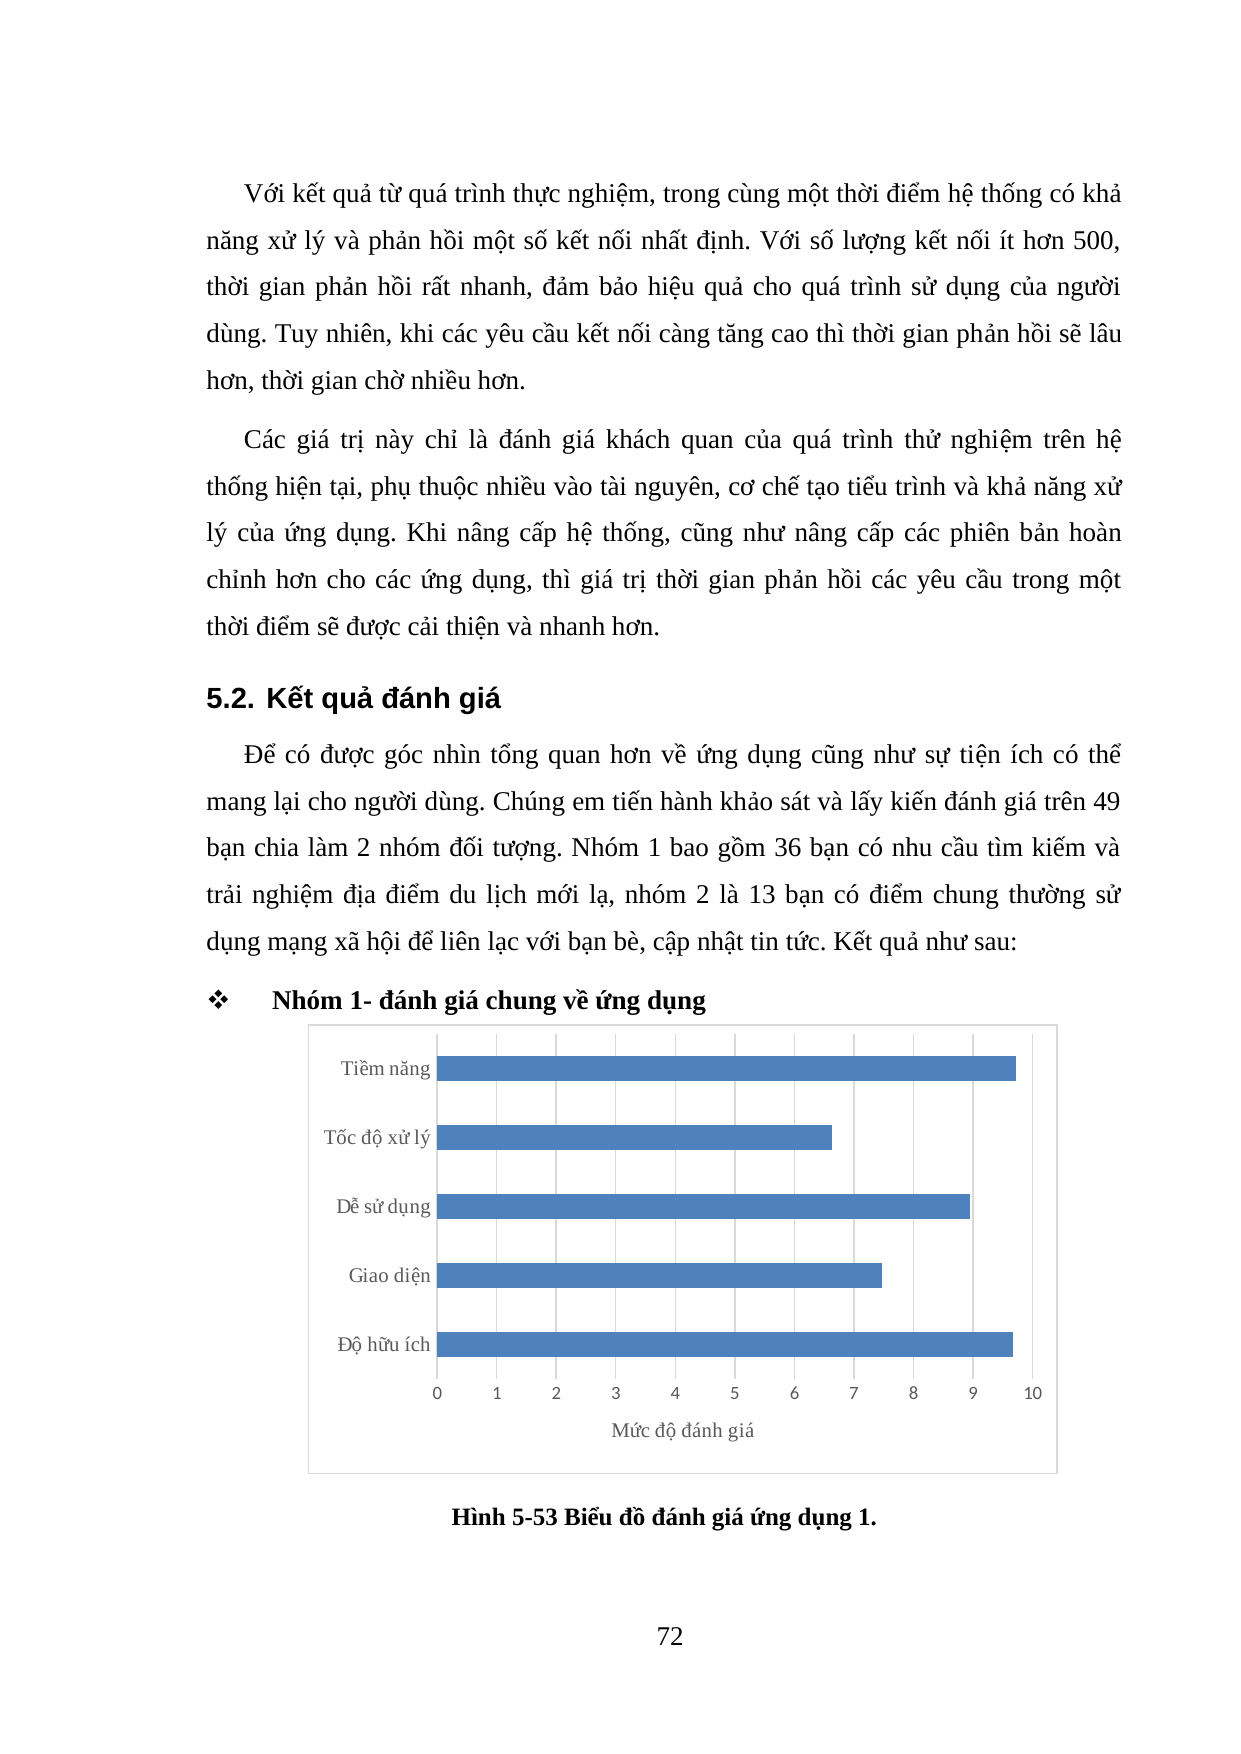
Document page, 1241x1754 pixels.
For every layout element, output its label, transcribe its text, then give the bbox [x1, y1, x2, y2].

text Với kết quả từ quá trình thực nghiệm, trong cùng một thời điểm hệ thống có khả năng xử lý và phản hồi một số kết nối nhất định. Với số lượng kết nối ít hơn 500, thời gian phản hồi rất nhanh, đảm bảo hiệu quả cho quá trình sử dụng của người dùng. Tuy nhiên, khi các yêu cầu kết nối càng tăng cao thì thời gian phản hồi sẽ lâu hơn, thời gian chờ nhiều hơn. [206, 177, 1122, 395]
text Các giá trị này chỉ là đánh giá khách quan của quá trình thử nghiệm trên hệ thống hiện tại, phụ thuộc nhiều vào tài nguyên, cơ chế tạo tiểu trình và khả năng xử lý của ứng dụng. Khi nâng cấp hệ thống, cũng như nâng cấp các phiên bản hoàn chỉnh hơn cho các ứng dụng, thì giá trị thời gian phản hồi các yêu cầu trong một thời điểm sẽ được cải thiện và nhanh hơn. [206, 423, 1122, 641]
text Hình 5-6 Biểu đồ đánh giá ứng dụng 1. [206, 1502, 1122, 1531]
text Nhóm 1- đánh giá chung về ứng dụng [206, 984, 1122, 1015]
subtitle Kết quả đánh giá [206, 681, 1122, 715]
text Để có được góc nhìn tổng quan hơn về ứng dụng cũng như sự tiện ích có thể mang lại cho người dùng. Chúng em tiến hành khảo sát và lấy kiến đánh giá trên 49 bạn chia làm 2 nhóm đối tượng. Nhóm 1 bao gồm 36 bạn có nhu cầu tìm kiếm và trải nghiệm địa điểm du lịch mới lạ, nhóm 2 là 13 bạn có điểm chung thường sử dụng mạng xã hội để liên lạc với bạn bè, cập nhật tin tức. Kết quả như sau: [206, 738, 1122, 956]
